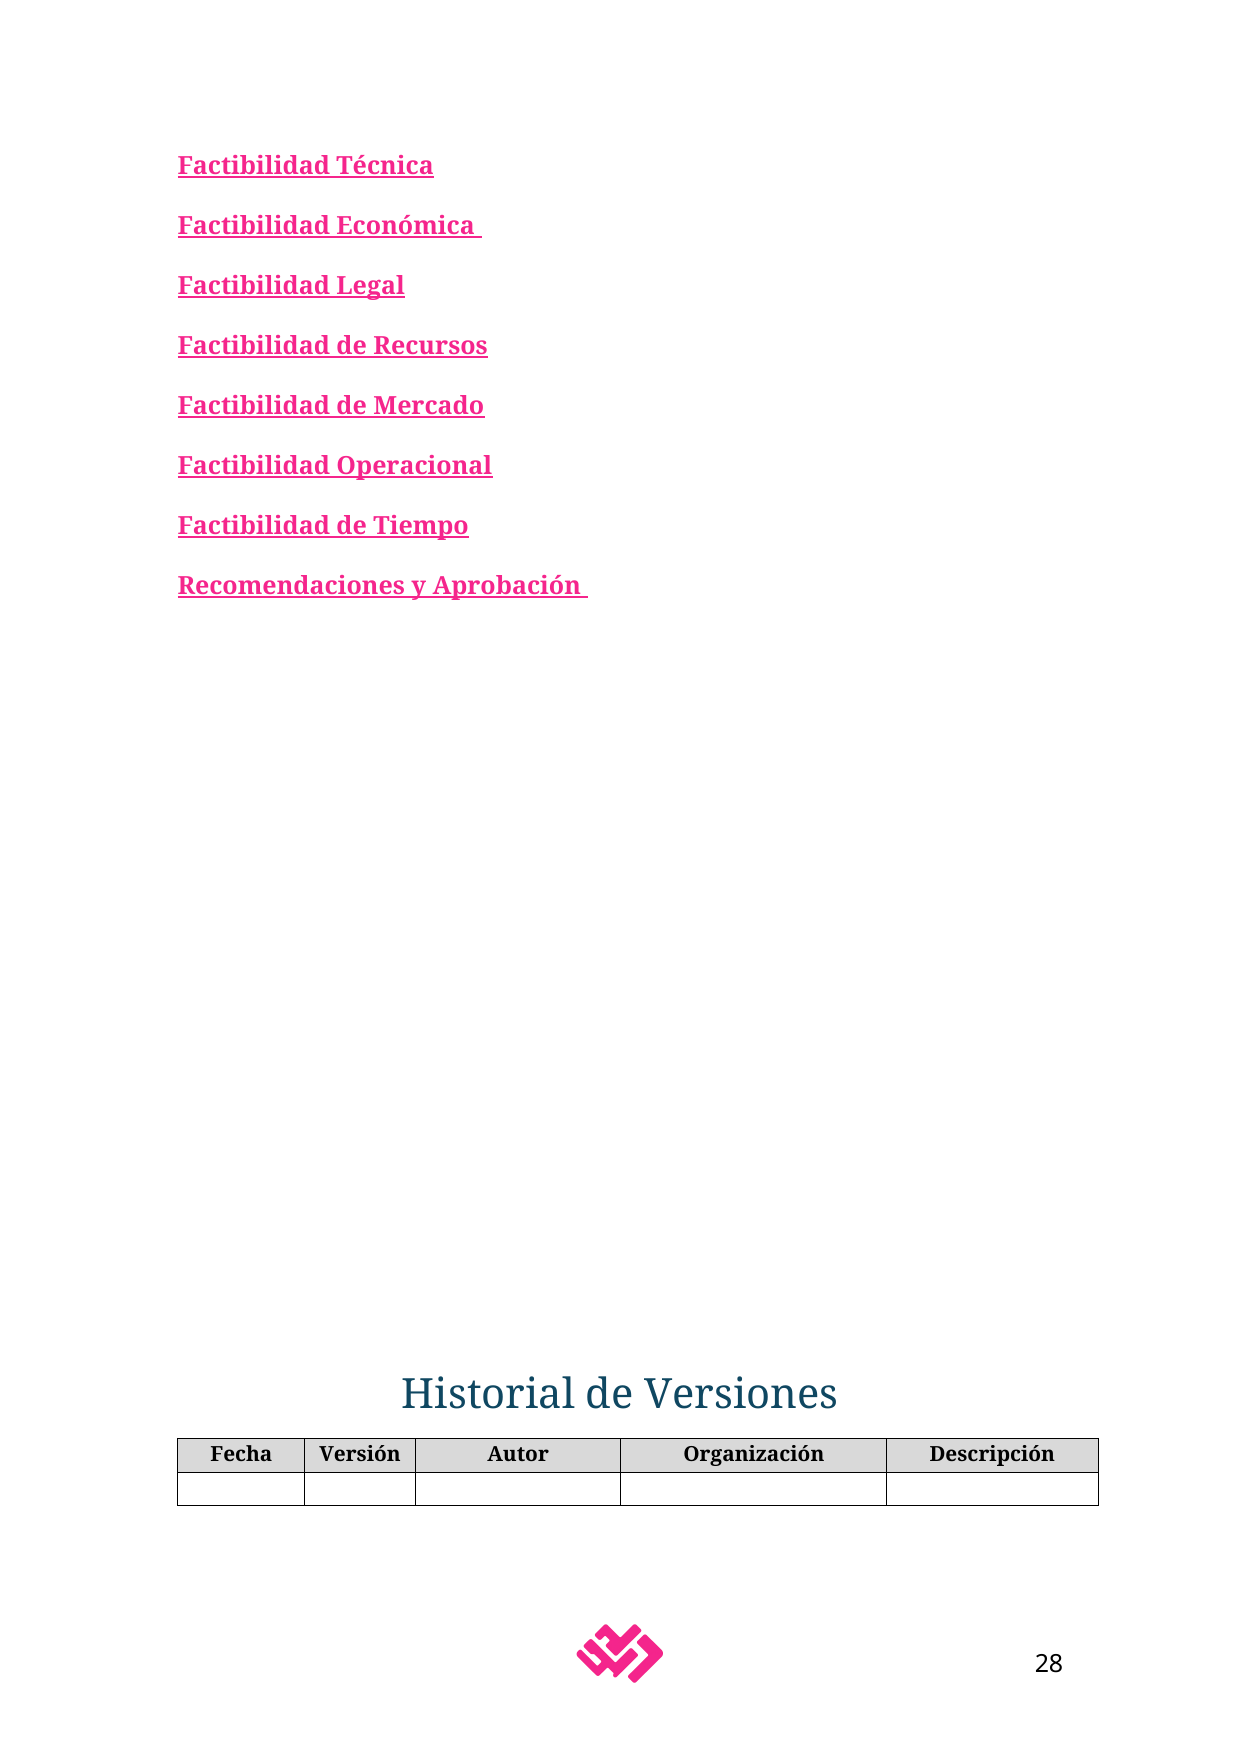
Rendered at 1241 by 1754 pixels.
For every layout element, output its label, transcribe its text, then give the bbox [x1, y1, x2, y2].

table_cell [887, 1473, 1098, 1504]
table_header Versión [305, 1439, 415, 1472]
table_cell [621, 1473, 886, 1504]
table_header Autor [416, 1439, 620, 1472]
table_header Fecha [178, 1439, 304, 1472]
table_cell [178, 1473, 304, 1504]
table_header Organización [621, 1439, 886, 1472]
subtitle Historial de Versiones [177, 1364, 1063, 1421]
table_header Descripción [887, 1439, 1098, 1472]
table_cell [305, 1473, 415, 1504]
picture [556, 1593, 684, 1720]
table_cell [416, 1473, 620, 1504]
